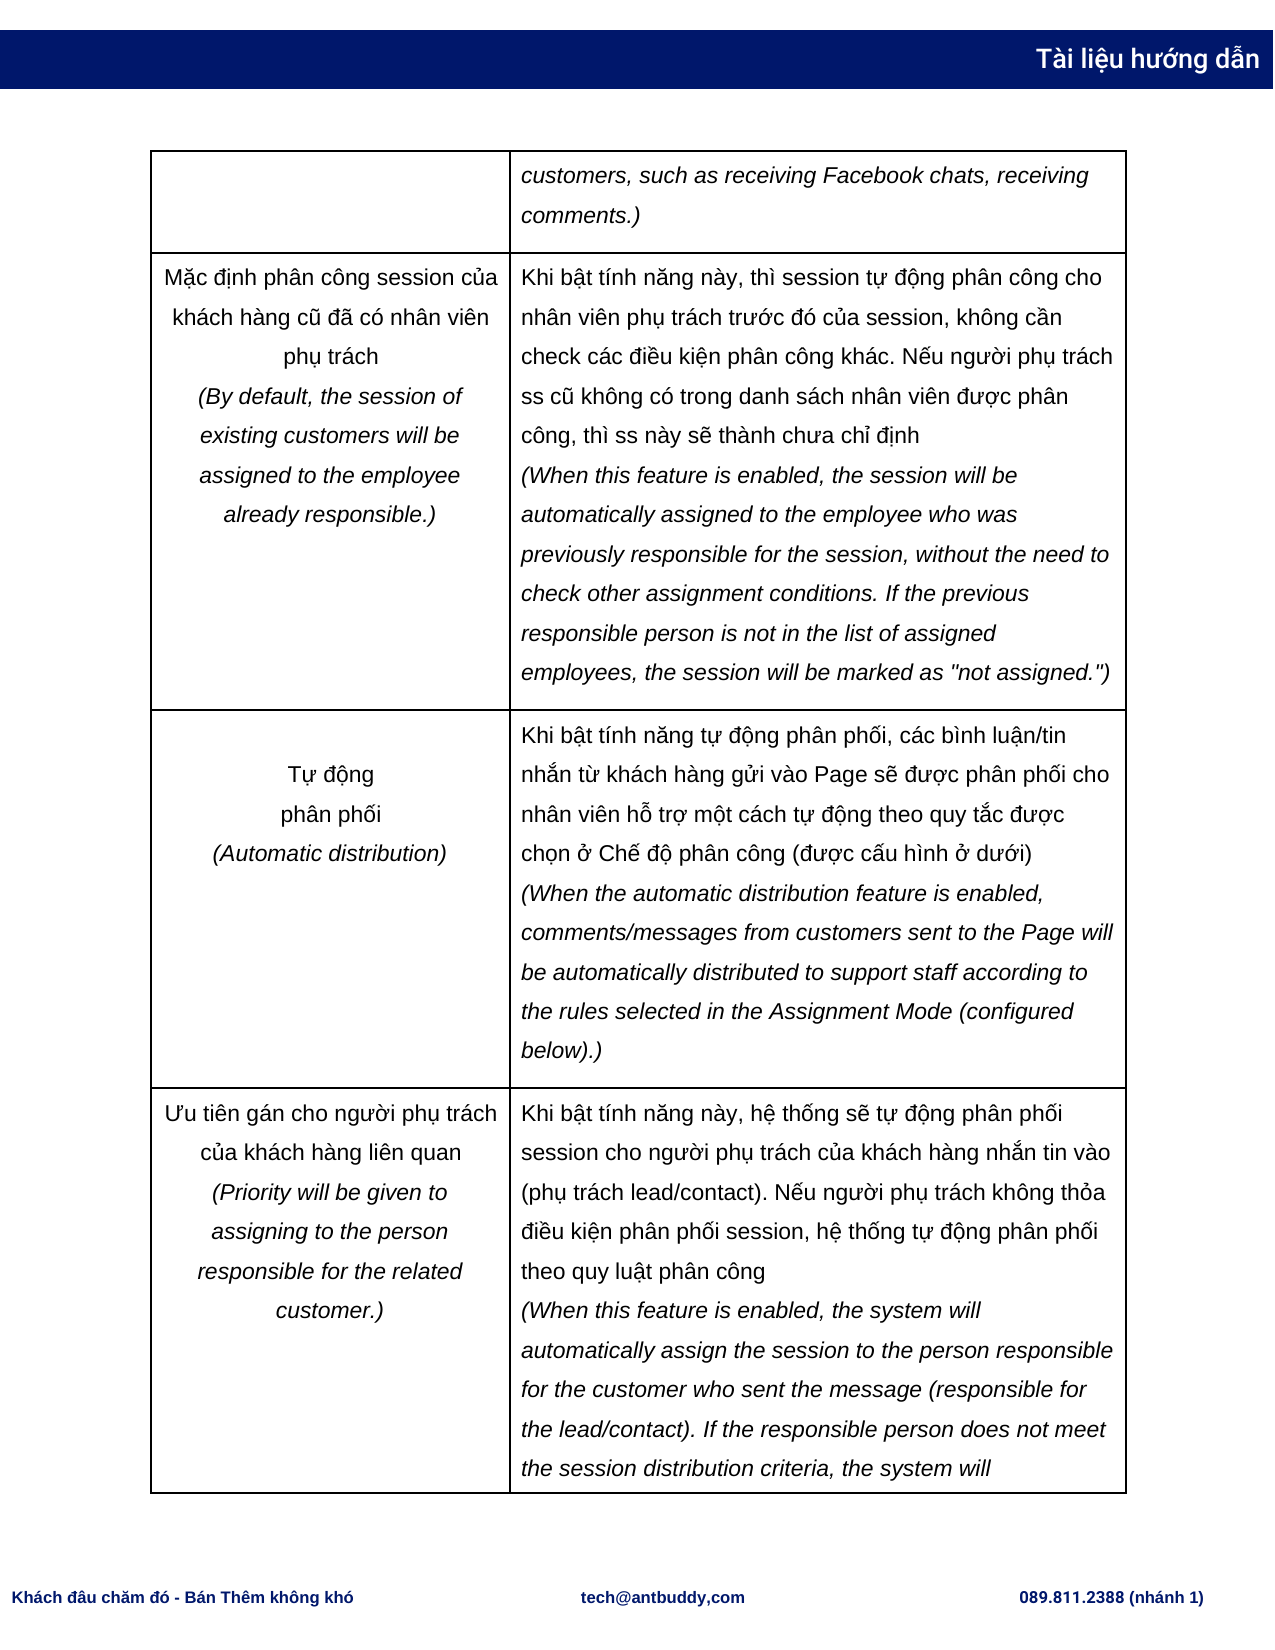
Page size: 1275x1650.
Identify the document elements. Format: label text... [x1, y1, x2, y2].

table_cell Mặc định phân công session của khách hàng cũ đã có nhân viên phụ trách (By default, the session of existing customers will be assigned to the employee already responsible.) [152, 254, 509, 709]
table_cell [152, 152, 509, 252]
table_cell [511, 152, 1125, 252]
table_cell Khi bật tính năng này, thì session tự động phân công cho nhân viên phụ trách trước đó của session, không cần check các điều kiện phân công khác. Nếu người phụ trách ss cũ không có trong danh sách nhân viên được phân công, thì ss này sẽ thành chưa chỉ định (When this feature is enabled, the session will be automatically assigned to the employee who was previously responsible for the session, without the need to check other assignment conditions. If the previous responsible person is not in the list of assigned employees, the session will be marked as "not assigned.") [511, 254, 1125, 709]
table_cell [152, 1089, 509, 1492]
table_cell Tự động phân phối (Automatic distribution) [152, 711, 509, 1087]
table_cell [511, 1089, 1125, 1492]
table_cell Khi bật tính năng tự động phân phối, các bình luận/tin nhắn từ khách hàng gửi vào Page sẽ được phân phối cho nhân viên hỗ trợ một cách tự động theo quy tắc được chọn ở Chế độ phân công (được cấu hình ở dưới) (When the automatic distribution feature is enabled, comments/messages from customers sent to the Page will be automatically distributed to support staff according to the rules selected in the Assignment Mode (configured below).) [511, 711, 1125, 1087]
